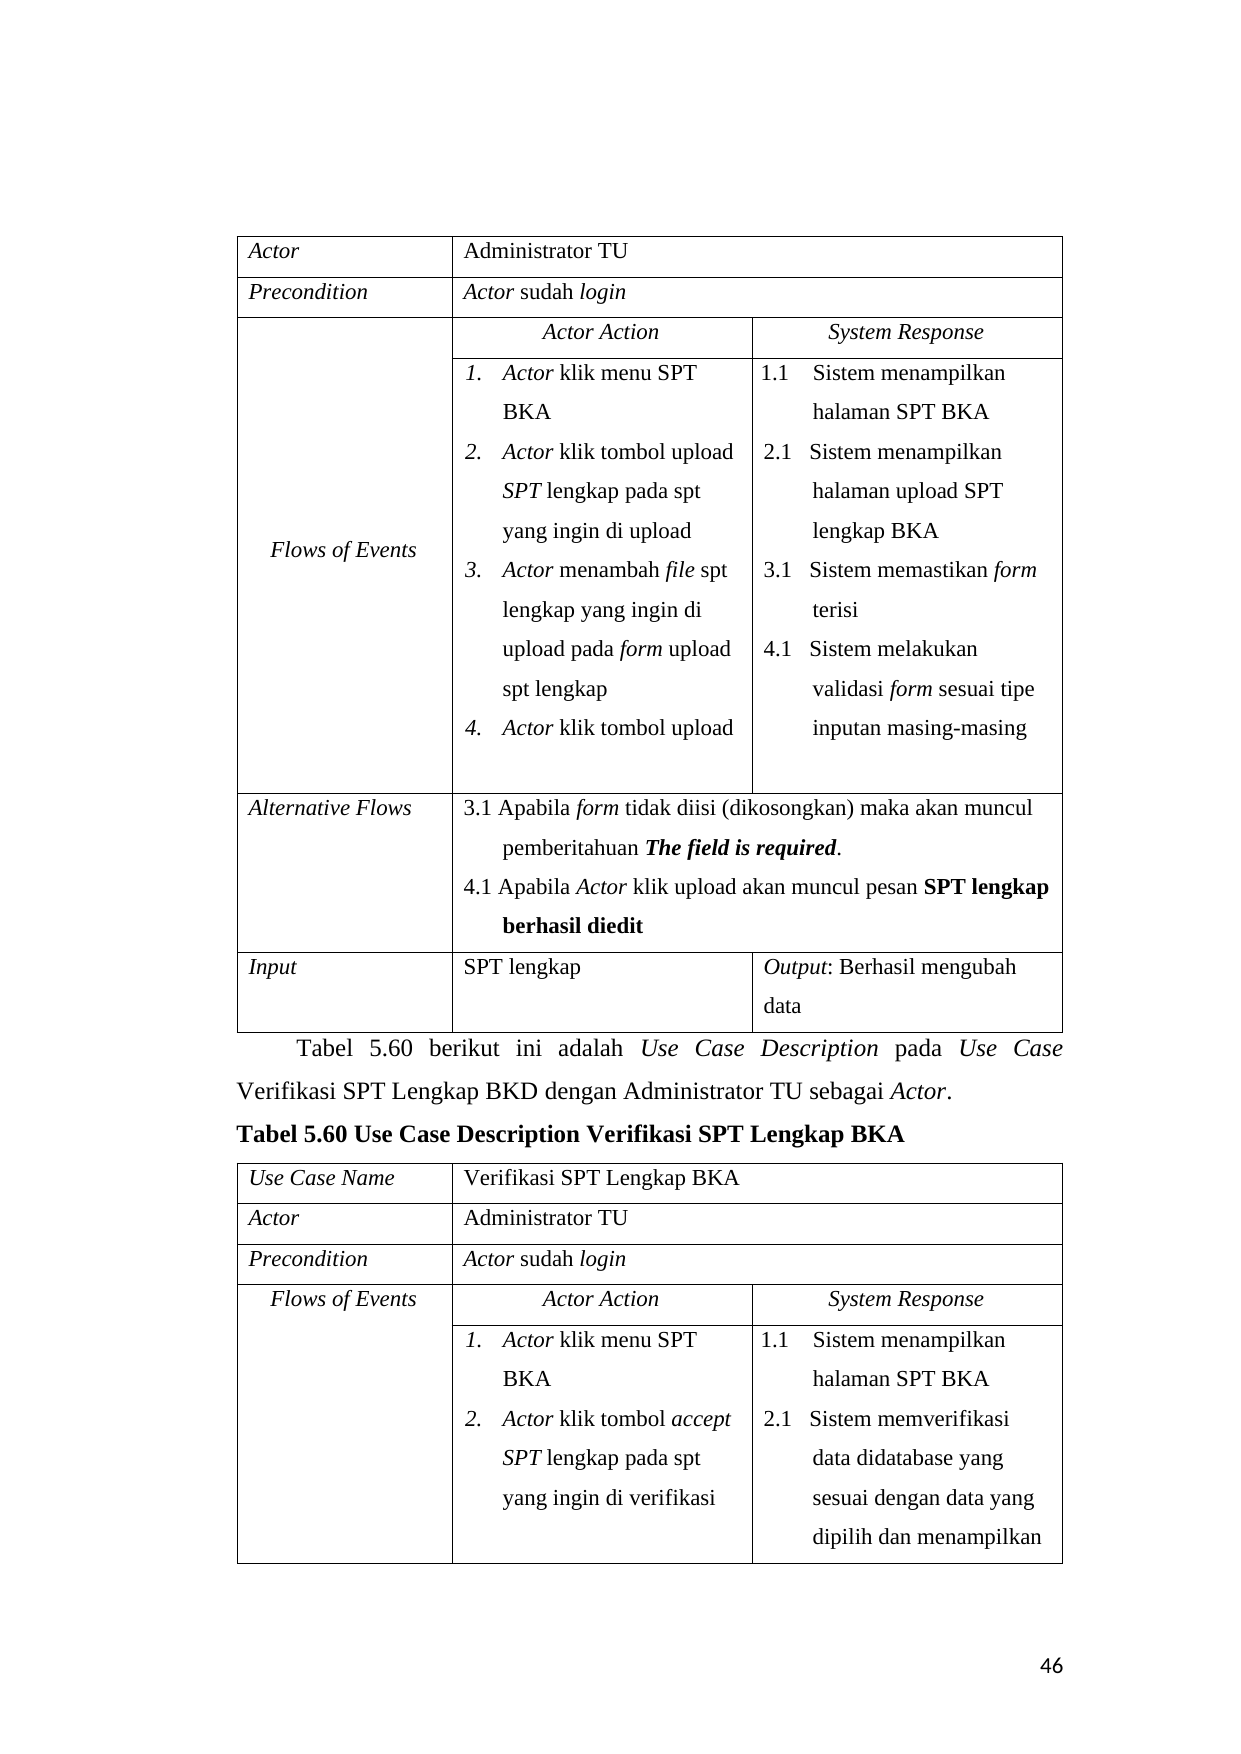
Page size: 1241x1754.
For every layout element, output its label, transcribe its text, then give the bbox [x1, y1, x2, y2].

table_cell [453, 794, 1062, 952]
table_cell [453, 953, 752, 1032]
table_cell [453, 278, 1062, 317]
text Tabel 5.60 Use Case Description Verifikasi SPT Lengkap BKA [236, 1119, 1063, 1148]
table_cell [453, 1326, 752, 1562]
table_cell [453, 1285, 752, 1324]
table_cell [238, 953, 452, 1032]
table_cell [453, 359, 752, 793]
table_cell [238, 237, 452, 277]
text Tabel 5.60 berikut ini adalah Use Case Description pada Use Case Verifikasi SPT Lengkap BKD dengan Administrator TU sebagai Actor. [236, 1033, 1063, 1105]
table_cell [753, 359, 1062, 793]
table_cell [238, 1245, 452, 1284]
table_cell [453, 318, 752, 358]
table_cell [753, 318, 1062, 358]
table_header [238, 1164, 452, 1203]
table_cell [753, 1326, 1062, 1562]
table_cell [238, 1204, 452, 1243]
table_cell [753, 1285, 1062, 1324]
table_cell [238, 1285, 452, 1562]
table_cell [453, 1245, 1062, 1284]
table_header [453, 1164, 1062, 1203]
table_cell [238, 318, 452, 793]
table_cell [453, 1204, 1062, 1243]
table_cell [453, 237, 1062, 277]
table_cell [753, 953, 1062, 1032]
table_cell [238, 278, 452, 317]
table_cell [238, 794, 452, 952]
